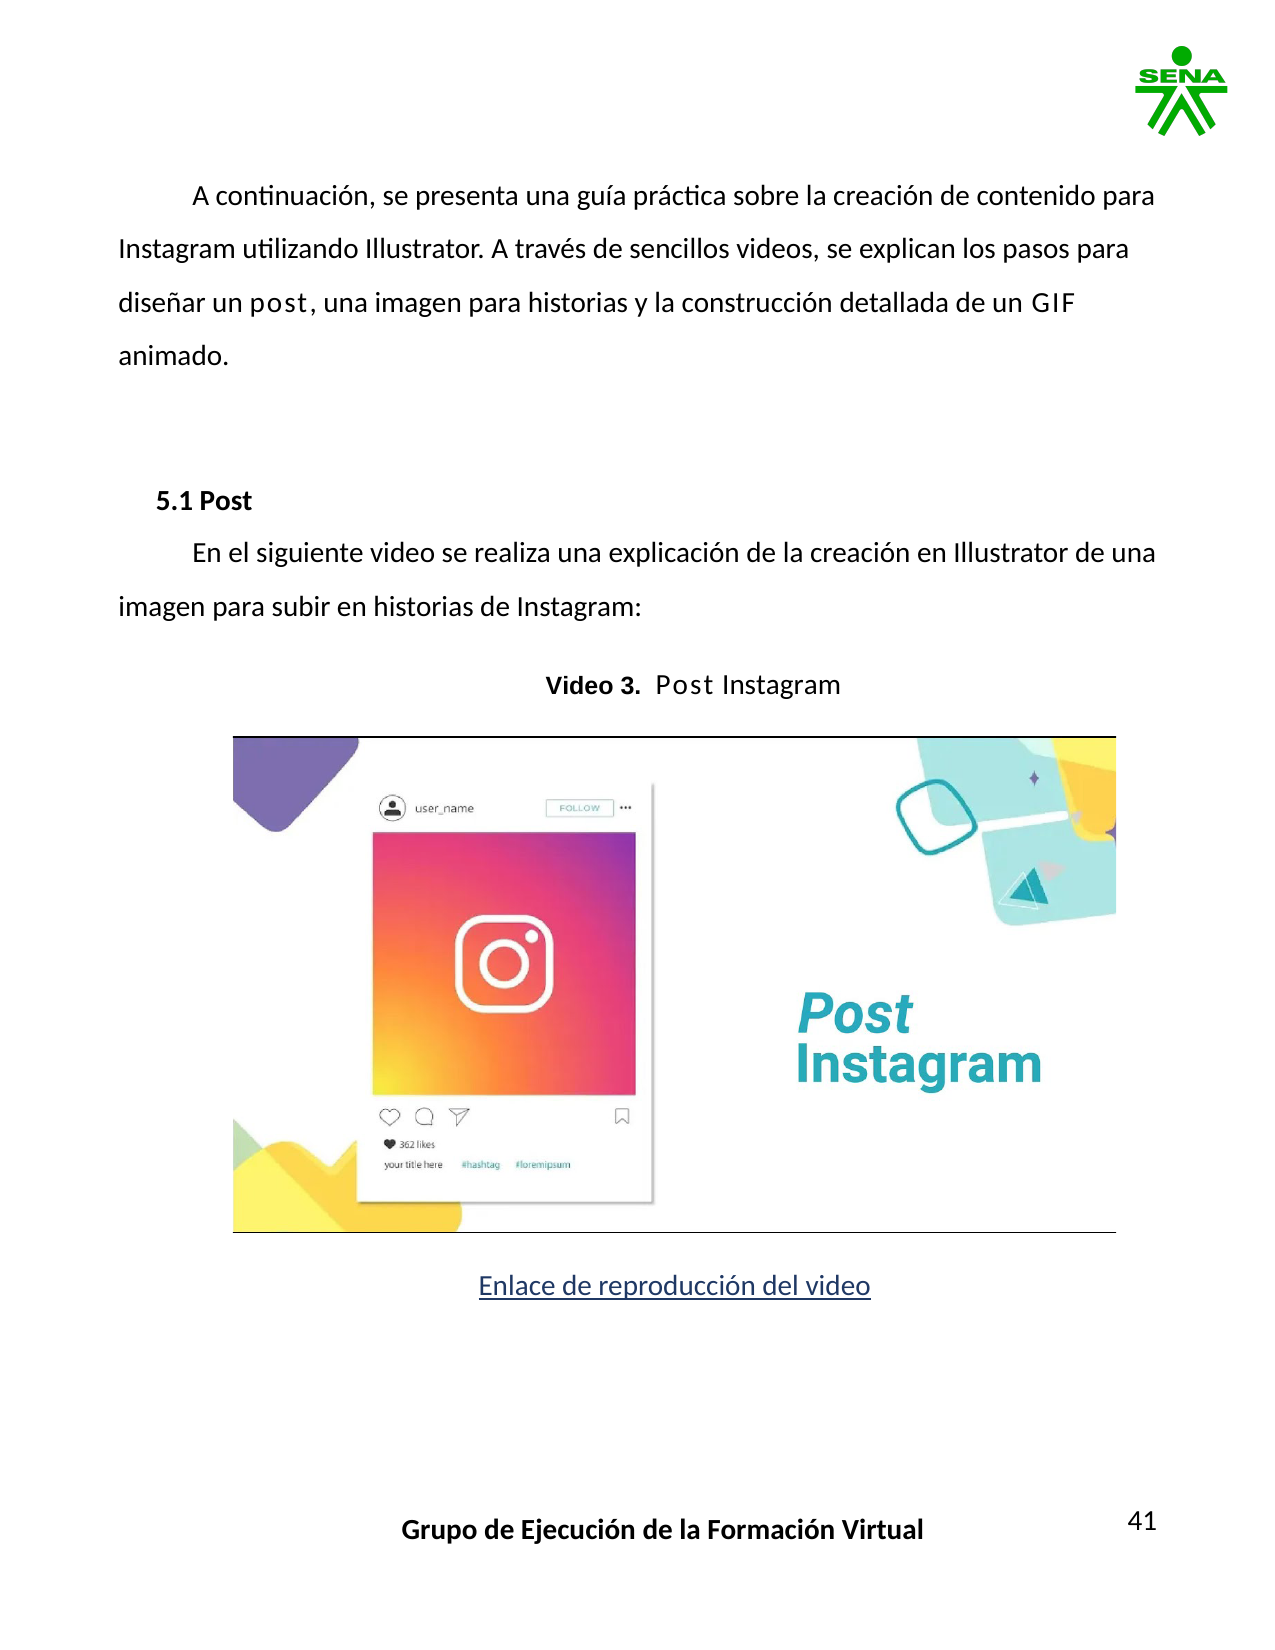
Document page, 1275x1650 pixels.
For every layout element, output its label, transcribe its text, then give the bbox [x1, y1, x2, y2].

text Enlace de reproducción del video [118, 1267, 1157, 1303]
text A continuación, se presenta una guía práctica sobre la creación de contenido para Instagram utilizando Illustrator. A través de sencillos videos, se explican los pasos para diseñar un post, una imagen para historias y la construcción detallada de un GIF animado. [118, 177, 1157, 373]
picture [1135, 46, 1228, 136]
text Post Instagram [229, 666, 1157, 702]
subtitle 5.1 Post [156, 482, 1157, 517]
picture [232, 736, 1117, 1233]
text En el siguiente video se realiza una explicación de la creación en Illustrator de una imagen para subir en historias de Instagram: [118, 534, 1157, 623]
